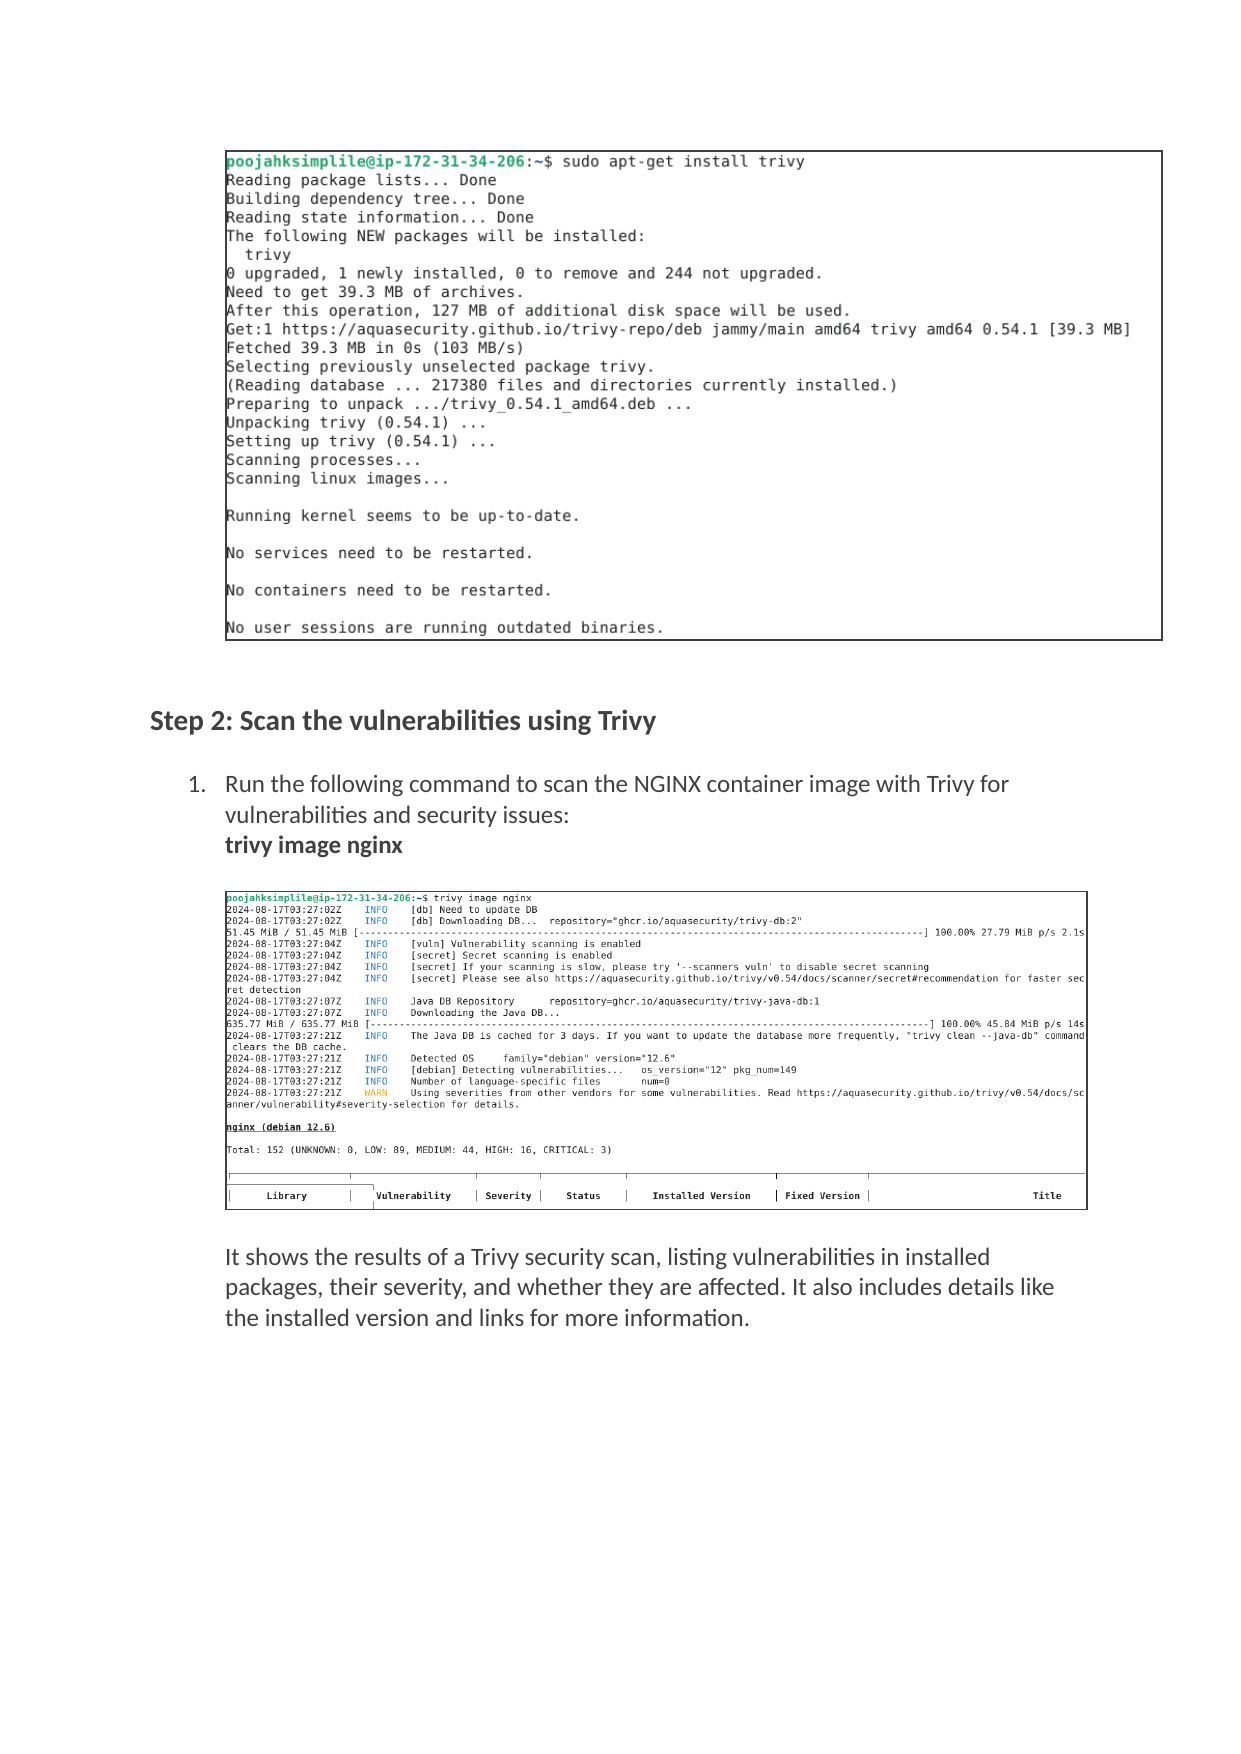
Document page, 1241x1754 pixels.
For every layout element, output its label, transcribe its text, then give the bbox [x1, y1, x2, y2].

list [187, 150, 1090, 672]
list Run the following command to scan the NGINX container image with Trivy for vulnerabilities and security issues: [187, 769, 1090, 830]
picture [227, 152, 1161, 639]
text Step 2: Scan the vulnerabilities using Trivy [150, 702, 1090, 738]
picture [227, 892, 1086, 1209]
